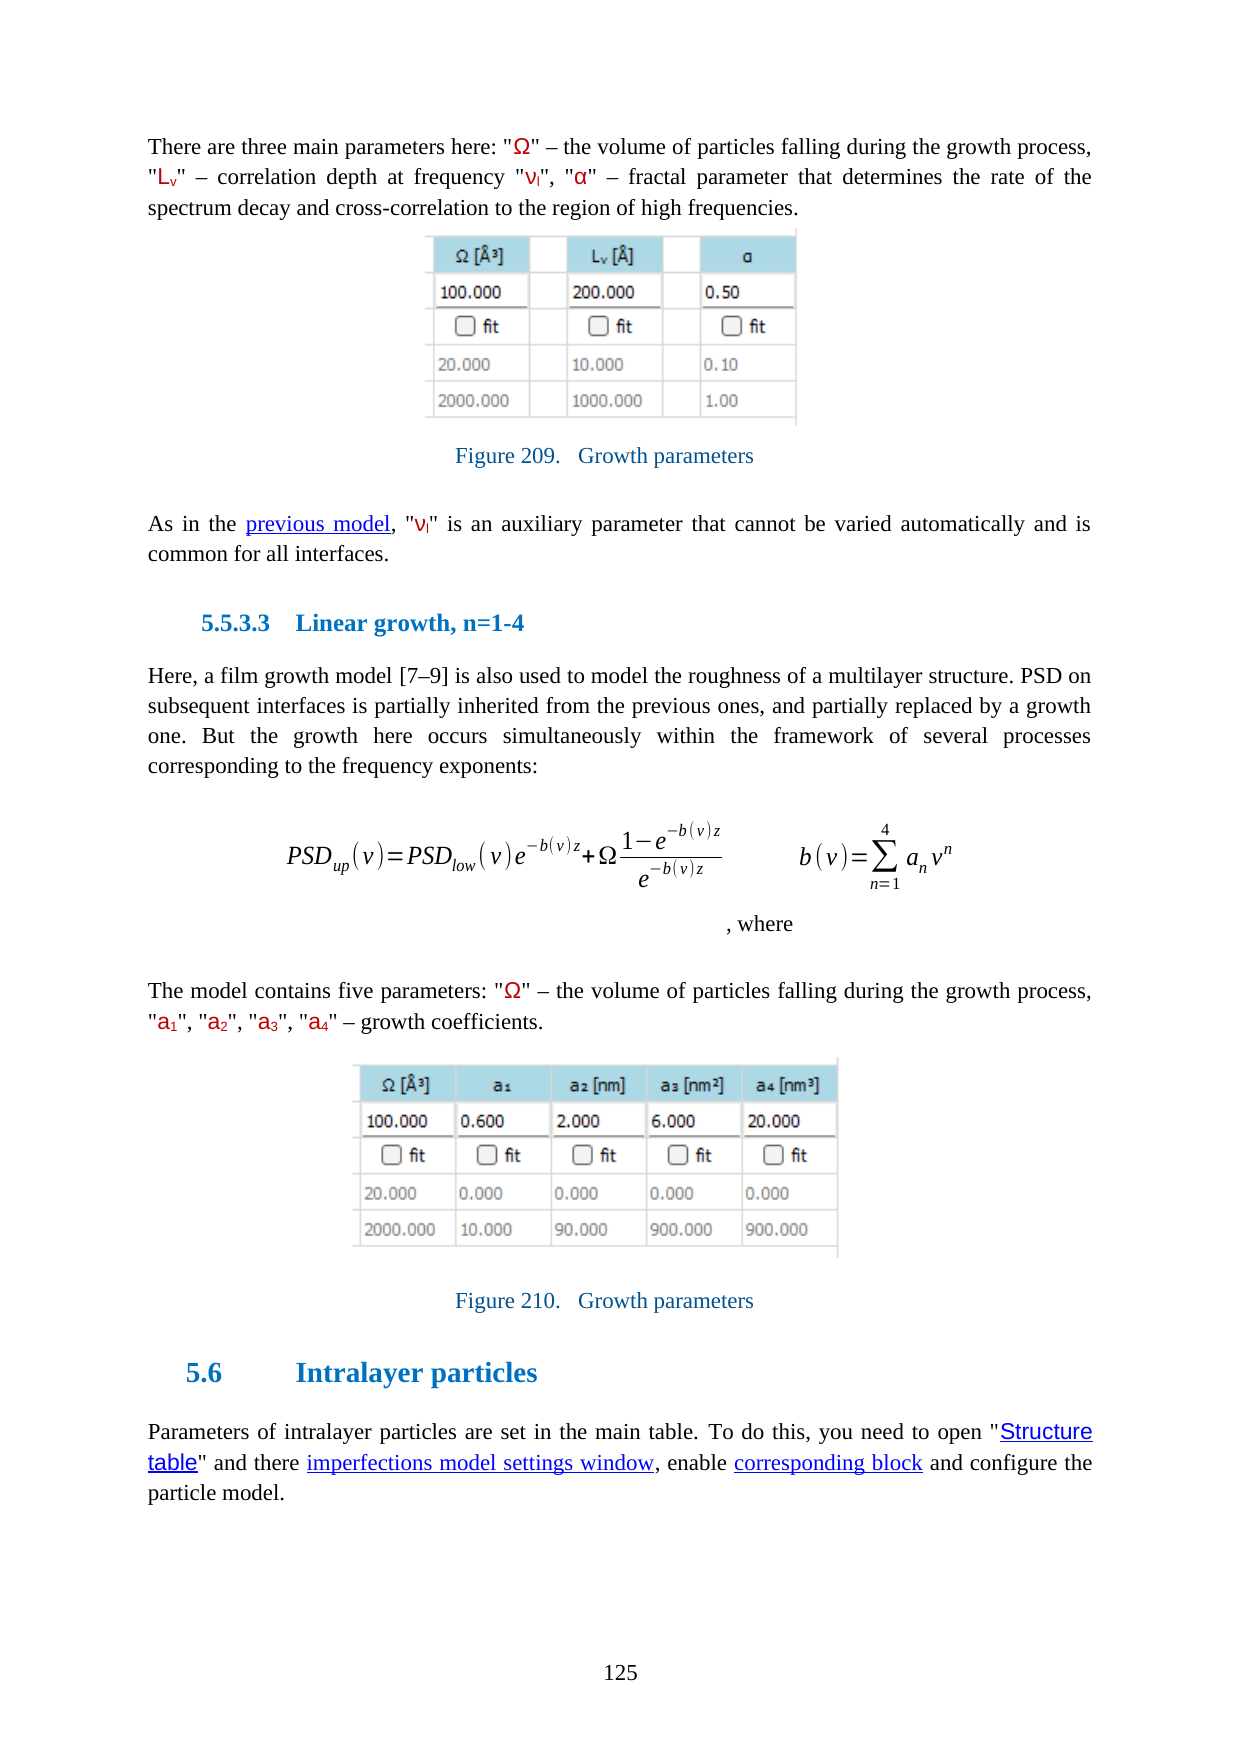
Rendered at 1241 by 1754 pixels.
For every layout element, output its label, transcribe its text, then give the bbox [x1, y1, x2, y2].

picture [424, 228, 805, 426]
text As in the previous model, "νl" is an auxiliary parameter that cannot be varied automatically and is common for all interfaces. [148, 510, 1093, 567]
text , where [148, 820, 1093, 936]
subtitle Intralayer particles [155, 1355, 1093, 1388]
text The model contains five parameters: "Ω" – the volume of particles falling during the growth process, "a1", "a2", "a3", "a4" – growth coefficients. [148, 977, 1093, 1034]
text There are three main parameters here: "Ω" – the volume of particles falling during the growth process, "Lv" – correlation depth at frequency "νl", "α" – fractal parameter that determines the rate of the spectrum decay and cross-correlation to the region of high frequencies. [148, 133, 1093, 220]
picture [352, 1057, 845, 1258]
text Parameters of intralayer particles are set in the main table. To do this, you need to open "Structure table" and there imperfections model settings window, enable corresponding block and configure the particle model. [148, 1418, 1093, 1505]
text Here, a film growth model [7–9] is also used to model the roughness of a multilayer structure. PSD on subsequent interfaces is partially inherited from the previous ones, and partially replaced by a growth one. But the growth here occurs simultaneously within the framework of several processes corresponding to the frequency exponents: [148, 662, 1093, 779]
subtitle Linear growth, n=1-4 [201, 608, 1093, 637]
